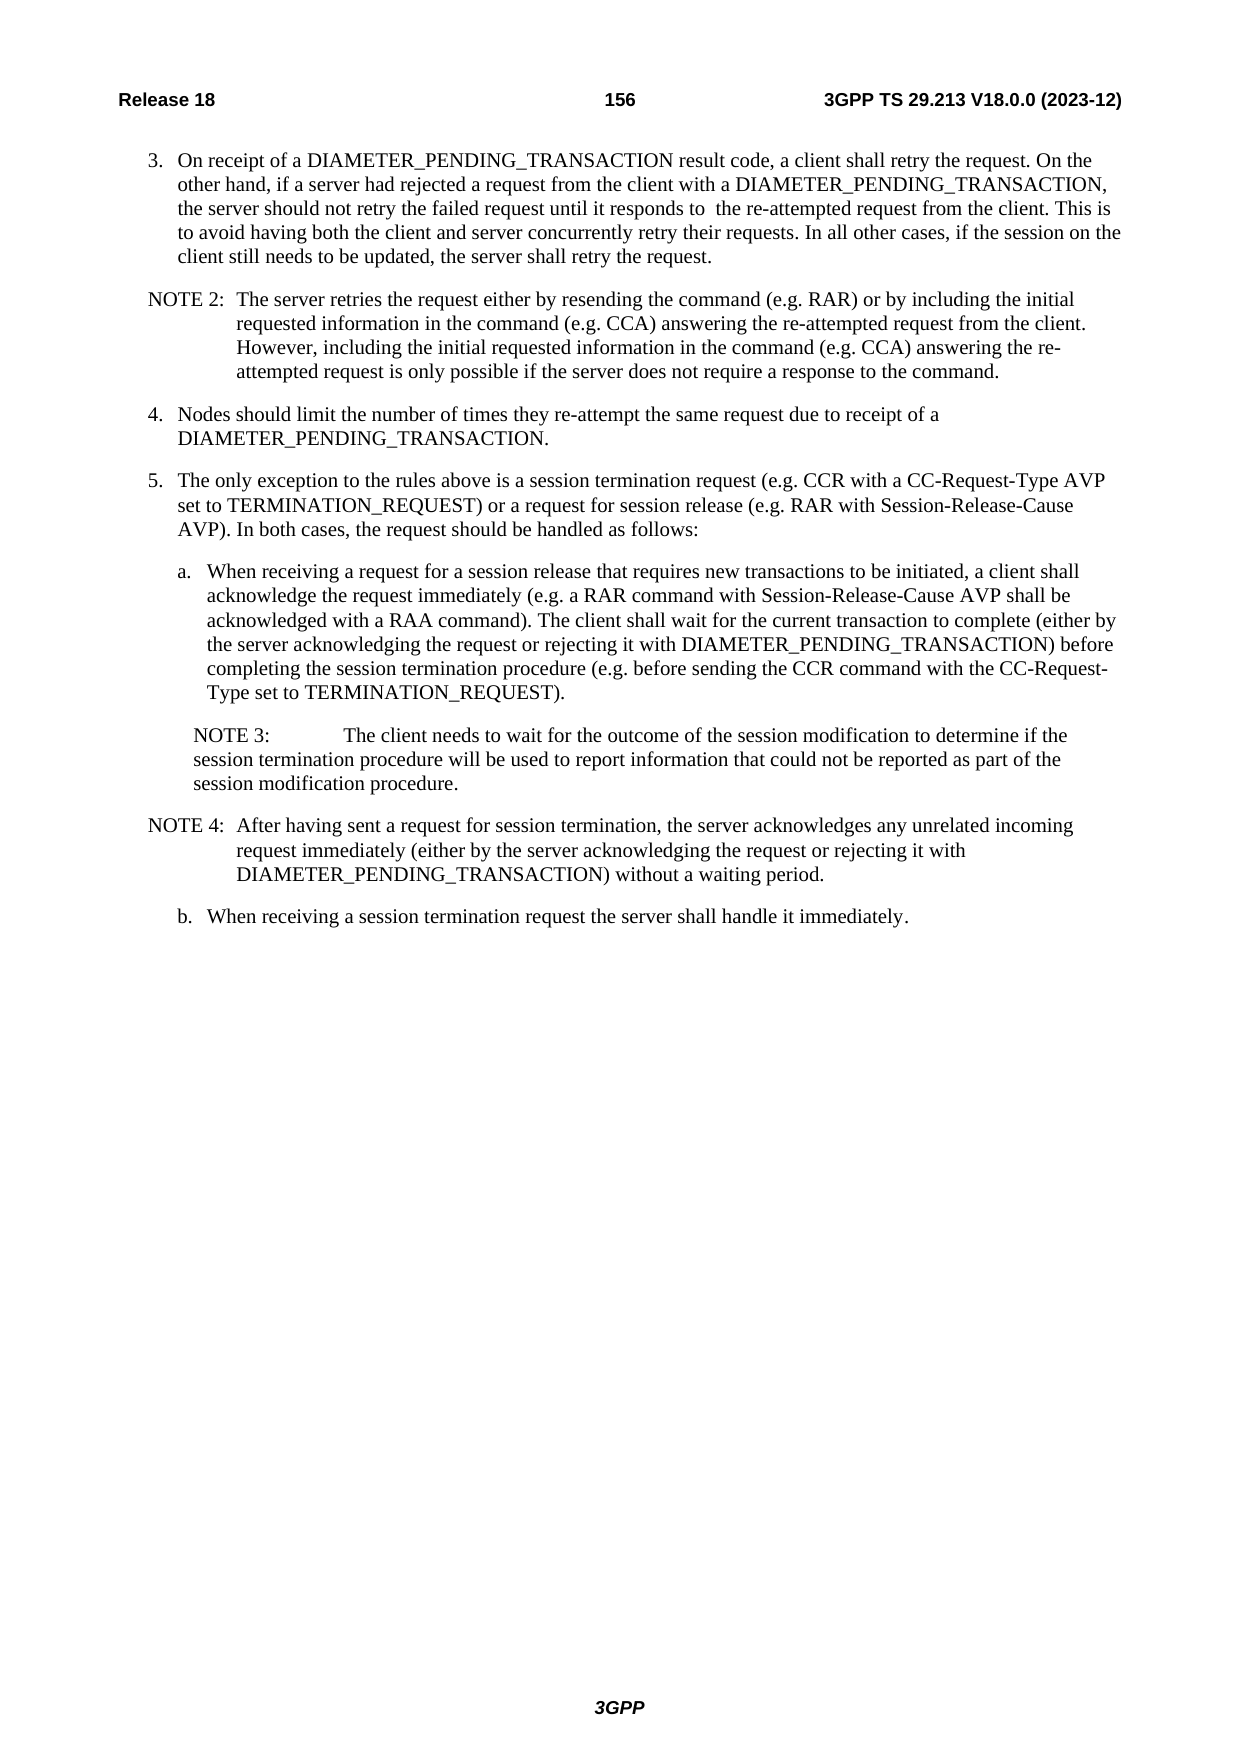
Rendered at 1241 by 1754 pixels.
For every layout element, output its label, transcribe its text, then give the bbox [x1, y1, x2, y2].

text 4. Nodes should limit the number of times they re-attempt the same request due to receipt of a DIAMETER_PENDING_TRANSACTION. [148, 402, 1122, 450]
text NOTE 2: The server retries the request either by resending the command (e.g. RAR) or by including the initial requested information in the command (e.g. CCA) answering the re-attempted request from the client. However, including the initial requested information in the command (e.g. CCA) answering the re-attempted request is only possible if the server does not require a response to the command. [148, 287, 1122, 383]
text 5. The only exception to the rules above is a session termination request (e.g. CCR with a CC-Request-Type AVP set to TERMINATION_REQUEST) or a request for session release (e.g. RAR with Session-Release-Cause AVP). In both cases, the request should be handled as follows: [148, 468, 1122, 541]
text a. When receiving a request for a session release that requires new transactions to be initiated, a client shall acknowledge the request immediately (e.g. a RAR command with Session-Release-Cause AVP shall be acknowledged with a RAA command). The client shall wait for the current transaction to complete (either by the server acknowledging the request or rejecting it with DIAMETER_PENDING_TRANSACTION) before completing the session termination procedure (e.g. before sending the CCR command with the CC-Request-Type set to TERMINATION_REQUEST). [177, 559, 1122, 704]
text NOTE 3: The client needs to wait for the outcome of the session modification to determine if the session termination procedure will be used to report information that could not be reported as part of the session modification procedure. [193, 722, 1122, 795]
text 3. On receipt of a DIAMETER_PENDING_TRANSACTION result code, a client shall retry the request. On the other hand, if a server had rejected a request from the client with a DIAMETER_PENDING_TRANSACTION, the server should not retry the failed request until it responds to the re-attempted request from the client. This is to avoid having both the client and server concurrently retry their requests. In all other cases, if the session on the client still needs to be updated, the server shall retry the request. [148, 147, 1122, 268]
text NOTE 4: After having sent a request for session termination, the server acknowledges any unrelated incoming request immediately (either by the server acknowledging the request or rejecting it with DIAMETER_PENDING_TRANSACTION) without a waiting period. [148, 813, 1122, 886]
text b. When receiving a session termination request the server shall handle it immediately. [177, 904, 1122, 928]
